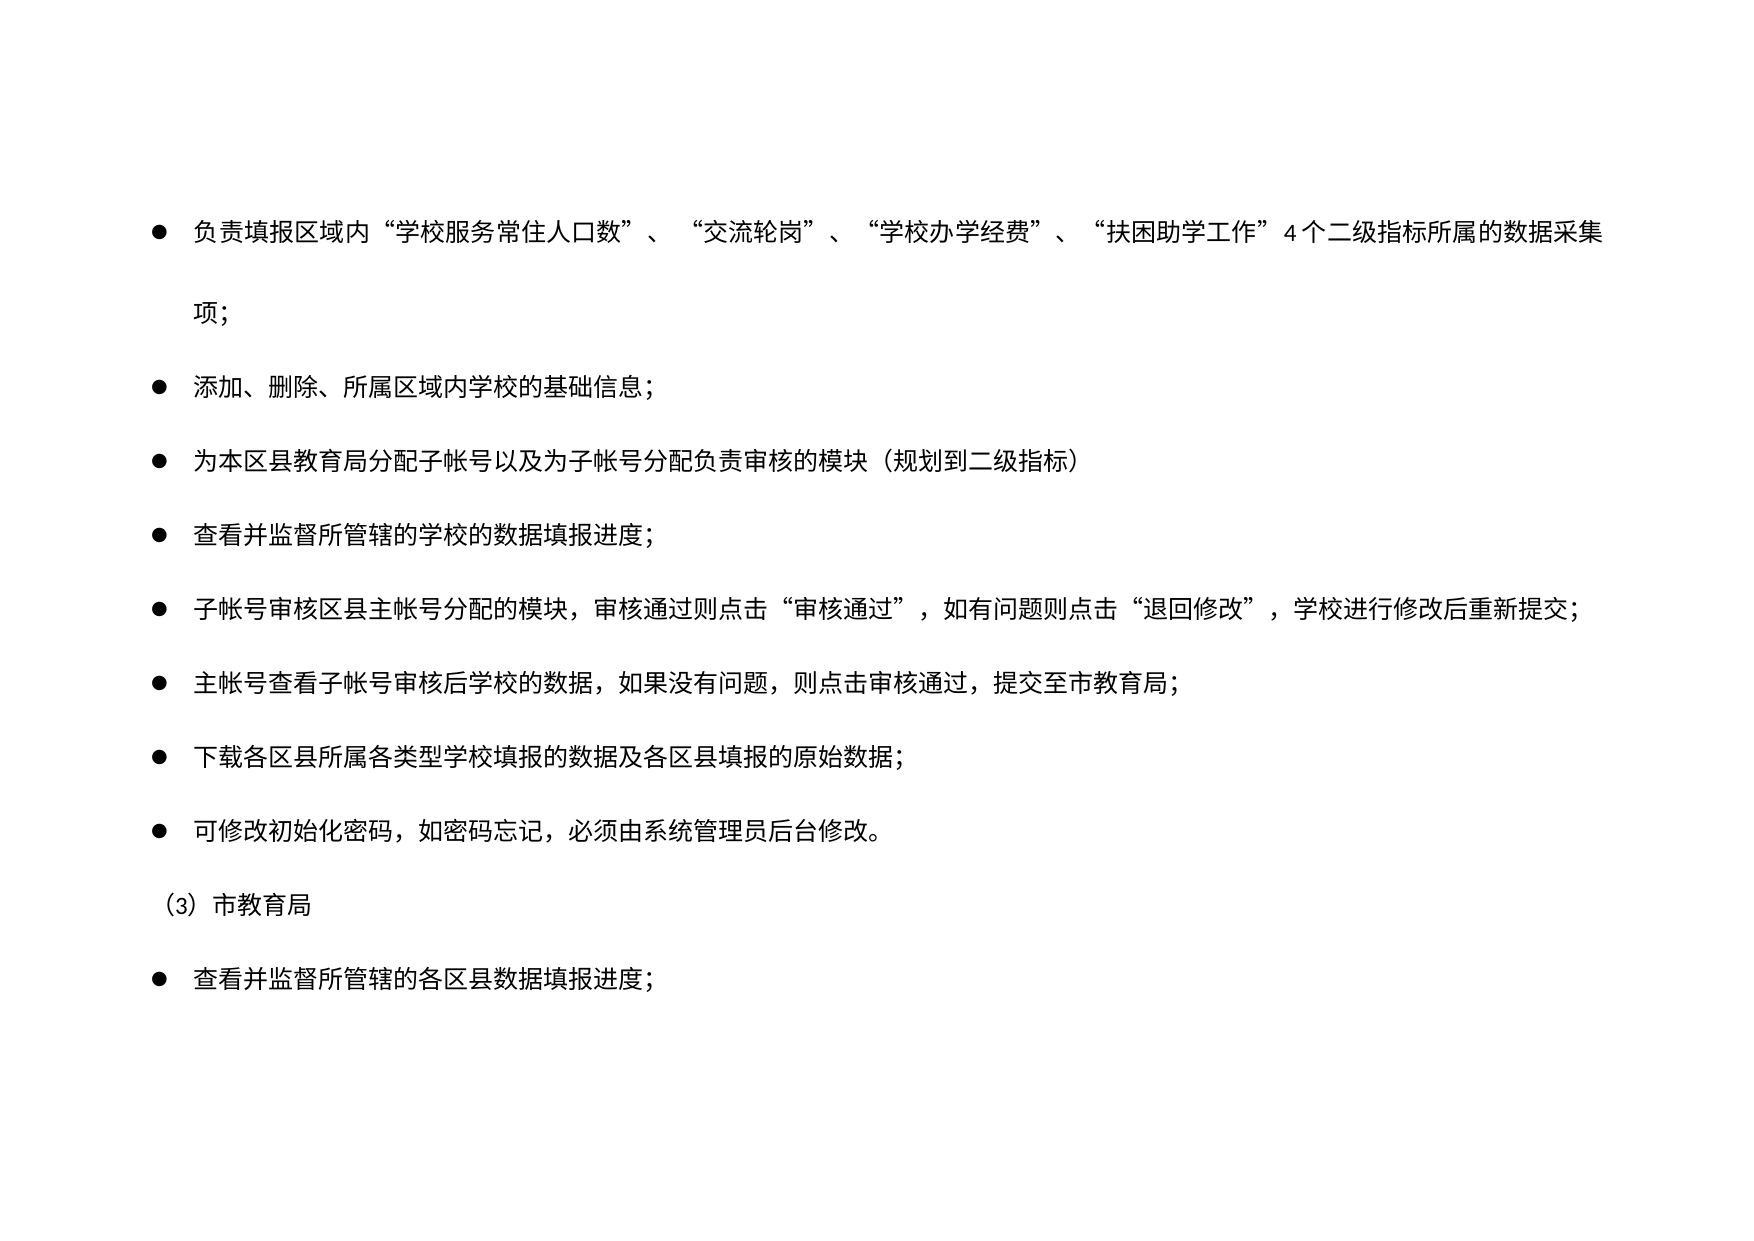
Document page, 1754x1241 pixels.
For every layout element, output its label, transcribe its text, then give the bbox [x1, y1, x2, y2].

list 添加、删除、所属区域内学校的基础信息； [150, 353, 1604, 418]
list 查看并监督所管辖的学校的数据填报进度； [150, 501, 1604, 566]
list 为本区县教育局分配子帐号以及为子帐号分配负责审核的模块（规划到二级指标） [150, 427, 1604, 492]
text （3）市教育局 [150, 871, 1604, 936]
list 子帐号审核区县主帐号分配的模块，审核通过则点击“审核通过”，如有问题则点击“退回修改”，学校进行修改后重新提交； [150, 575, 1604, 640]
list 主帐号查看子帐号审核后学校的数据，如果没有问题，则点击审核通过，提交至市教育局； [150, 649, 1604, 714]
list 可修改初始化密码，如密码忘记，必须由系统管理员后台修改。 [150, 797, 1604, 862]
list 负责填报区域内“学校服务常住人口数”、 “交流轮岗”、“学校办学经费”、“扶困助学工作”4个二级指标所属的数据采集项； [150, 198, 1604, 344]
list 下载各区县所属各类型学校填报的数据及各区县填报的原始数据； [150, 723, 1604, 788]
list 查看并监督所管辖的各区县数据填报进度； [150, 945, 1604, 1010]
